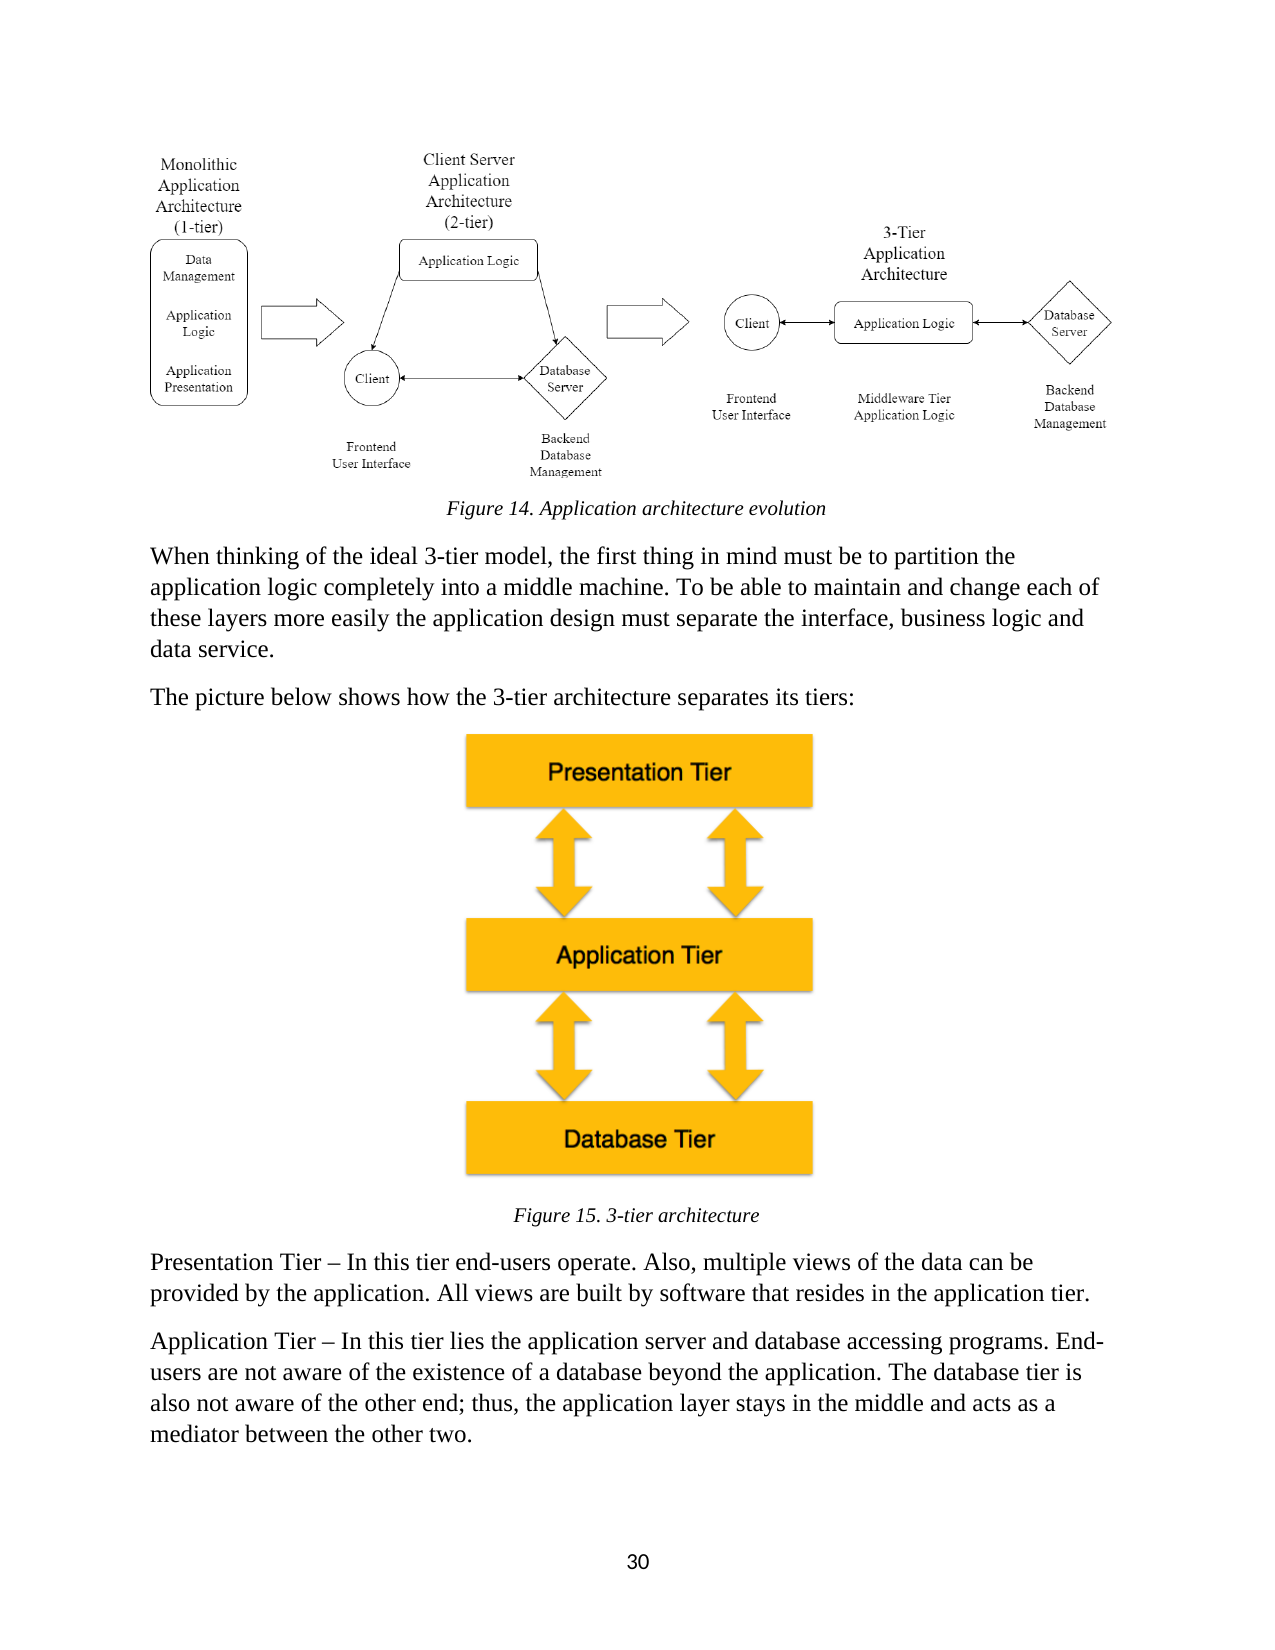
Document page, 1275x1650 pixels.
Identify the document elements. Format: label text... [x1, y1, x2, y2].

text When thinking of the ideal 3-tier model, the first thing in mind must be to partition the application logic completely into a middle machine. To be able to maintain and change each of these layers more easily the application design must separate the interface, business logic and data service. [150, 541, 1125, 663]
text Figure 14. Application architecture evolution [150, 496, 1125, 520]
picture [435, 729, 840, 1184]
text The picture below shows how the 3-tier architecture separates its tiers: [150, 682, 1125, 711]
text Presentation Tier – In this tier end-users operate. Also, multiple views of the data can be provided by the application. All views are built by software that resides in the application tier. [150, 1247, 1125, 1307]
text Application Tier – In this tier lies the application server and database accessing programs. End-users are not aware of the existence of a database beyond the application. The database tier is also not aware of the other end; thus, the application layer stays in the middle and acts as a mediator between the other two. [150, 1326, 1125, 1448]
text Figure 15. 3-tier architecture [150, 1203, 1125, 1227]
